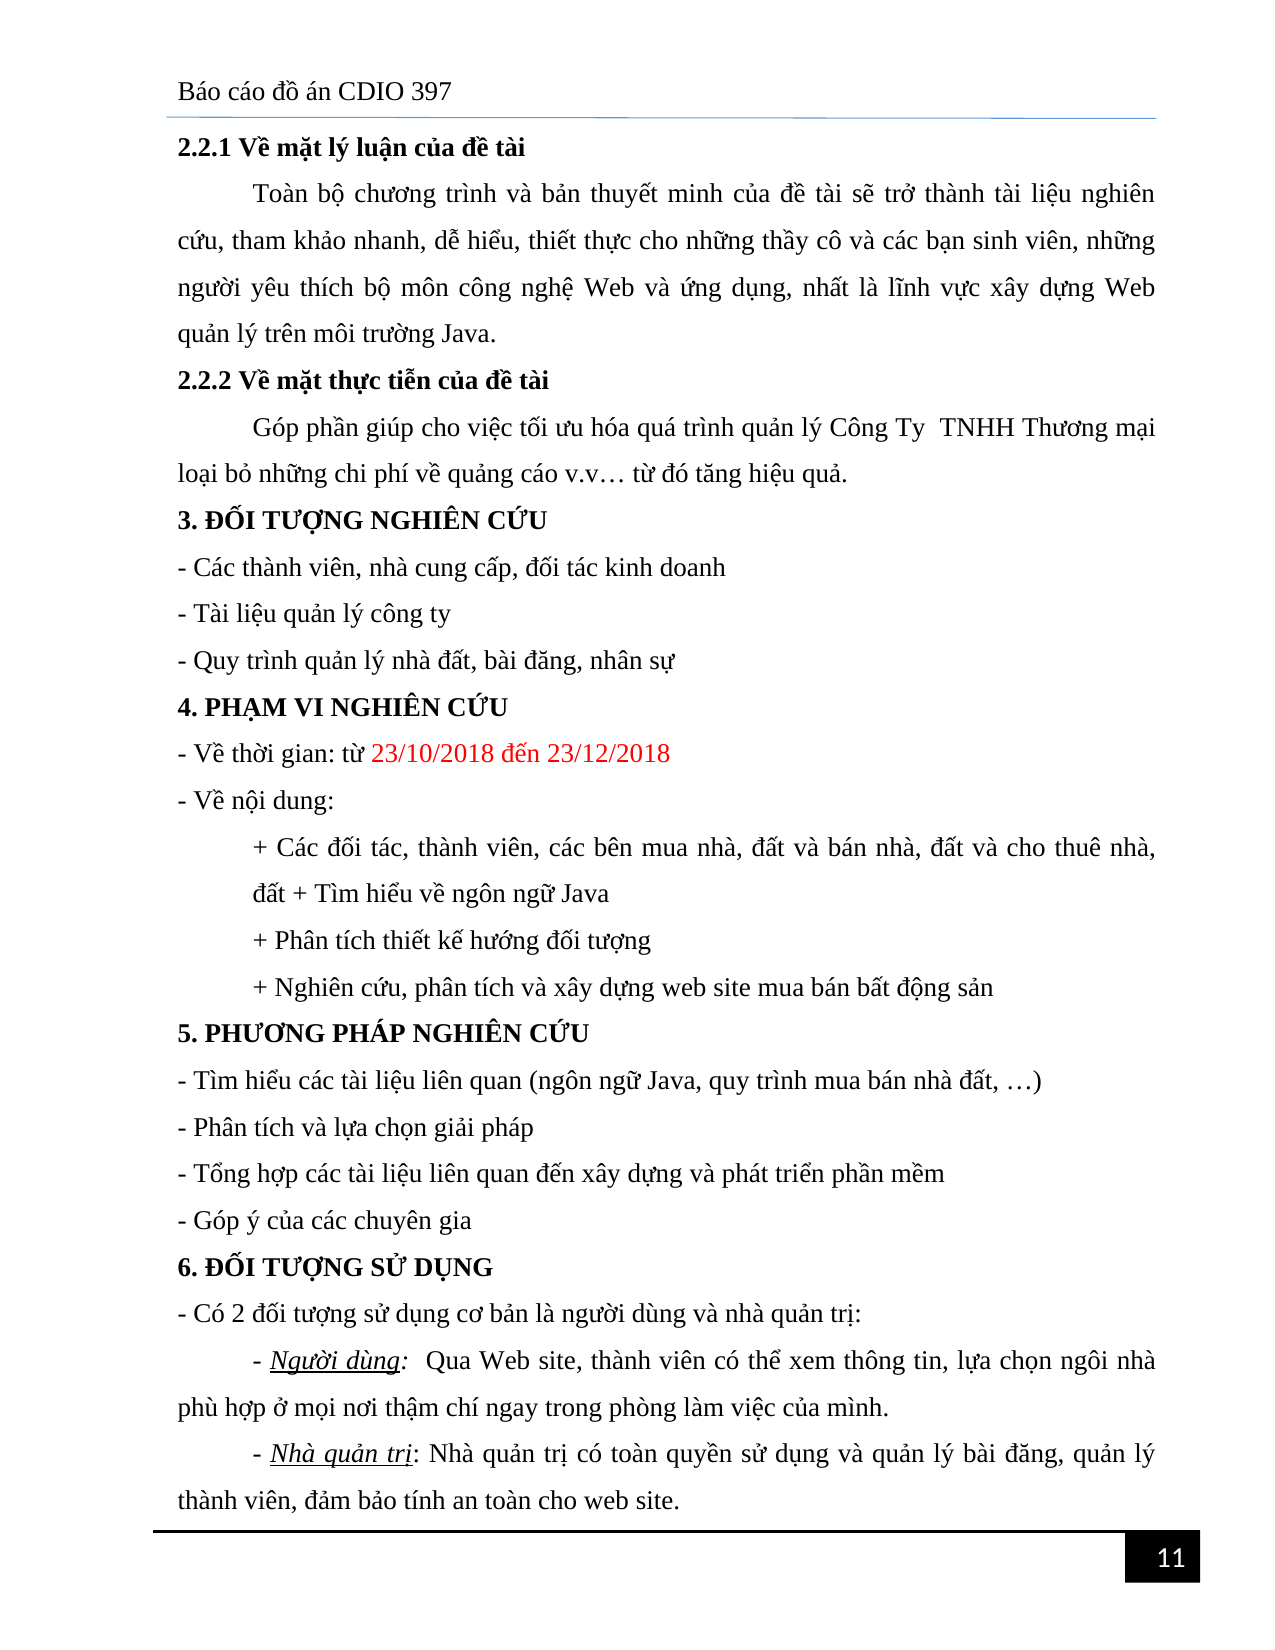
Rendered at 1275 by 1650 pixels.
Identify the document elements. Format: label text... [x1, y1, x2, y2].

text - Tìm hiểu các tài liệu liên quan (ngôn ngữ Java, quy trình mua bán nhà đất, …) [177, 1064, 1157, 1095]
subtitle 5. PHƯƠNG PHÁP NGHIÊN CỨU [177, 1017, 1157, 1049]
text - Người dùng: Qua Web site, thành viên có thể xem thông tin, lựa chọn ngôi nhà phù hợp ở mọi nơi thậm chí ngay trong phòng làm việc của mình. [177, 1344, 1157, 1422]
text - Về nội dung: [177, 784, 1157, 815]
text - Các thành viên, nhà cung cấp, đối tác kinh doanh [177, 551, 1157, 582]
text - Quy trình quản lý nhà đất, bài đăng, nhân sự [177, 644, 1157, 675]
text + Các đối tác, thành viên, các bên mua nhà, đất và bán nhà, đất và cho thuê nhà, đất + Tìm hiểu về ngôn ngữ Java [252, 831, 1157, 909]
subtitle 2.2.2 Về mặt thực tiễn của đề tài [177, 364, 1157, 395]
text - Có 2 đối tượng sử dụng cơ bản là người dùng và nhà quản trị: [177, 1297, 1157, 1329]
subtitle 6. ĐỐI TƯỢNG SỬ DỤNG [177, 1251, 1157, 1282]
text - Tài liệu quản lý công ty [177, 597, 1157, 629]
text - Về thời gian: từ 23/10/2018 đến 23/12/2018 [177, 737, 1157, 769]
text + Phân tích thiết kế hướng đối tượng [252, 924, 1157, 955]
subtitle 2.2.1 Về mặt lý luận của đề tài [177, 131, 1157, 162]
text Toàn bộ chương trình và bản thuyết minh của đề tài sẽ trở thành tài liệu nghiên cứu, tham khảo nhanh, dễ hiểu, thiết thực cho những thầy cô và các bạn sinh viên, những người yêu thích bộ môn công nghệ Web và ứng dụng, nhất là lĩnh vực xây dựng Web quản lý trên môi trường Java. [177, 177, 1157, 349]
text - Phân tích và lựa chọn giải pháp [177, 1111, 1157, 1142]
subtitle 4. PHẠM VI NGHIÊN CỨU [177, 691, 1157, 722]
text - Tổng hợp các tài liệu liên quan đến xây dựng và phát triển phần mềm [177, 1157, 1157, 1189]
text Góp phần giúp cho việc tối ưu hóa quá trình quản lý Công Ty TNHH Thương mại loại bỏ những chi phí về quảng cáo v.v… từ đó tăng hiệu quả. [177, 411, 1157, 489]
subtitle 3. ĐỐI TƯỢNG NGHIÊN CỨU [177, 504, 1157, 535]
text - Góp ý của các chuyên gia [177, 1204, 1157, 1235]
text - Nhà quản trị: Nhà quản trị có toàn quyền sử dụng và quản lý bài đăng, quản lý thành viên, đảm bảo tính an toàn cho web site. [177, 1437, 1157, 1515]
text + Nghiên cứu, phân tích và xây dựng web site mua bán bất động sản [252, 971, 1157, 1002]
